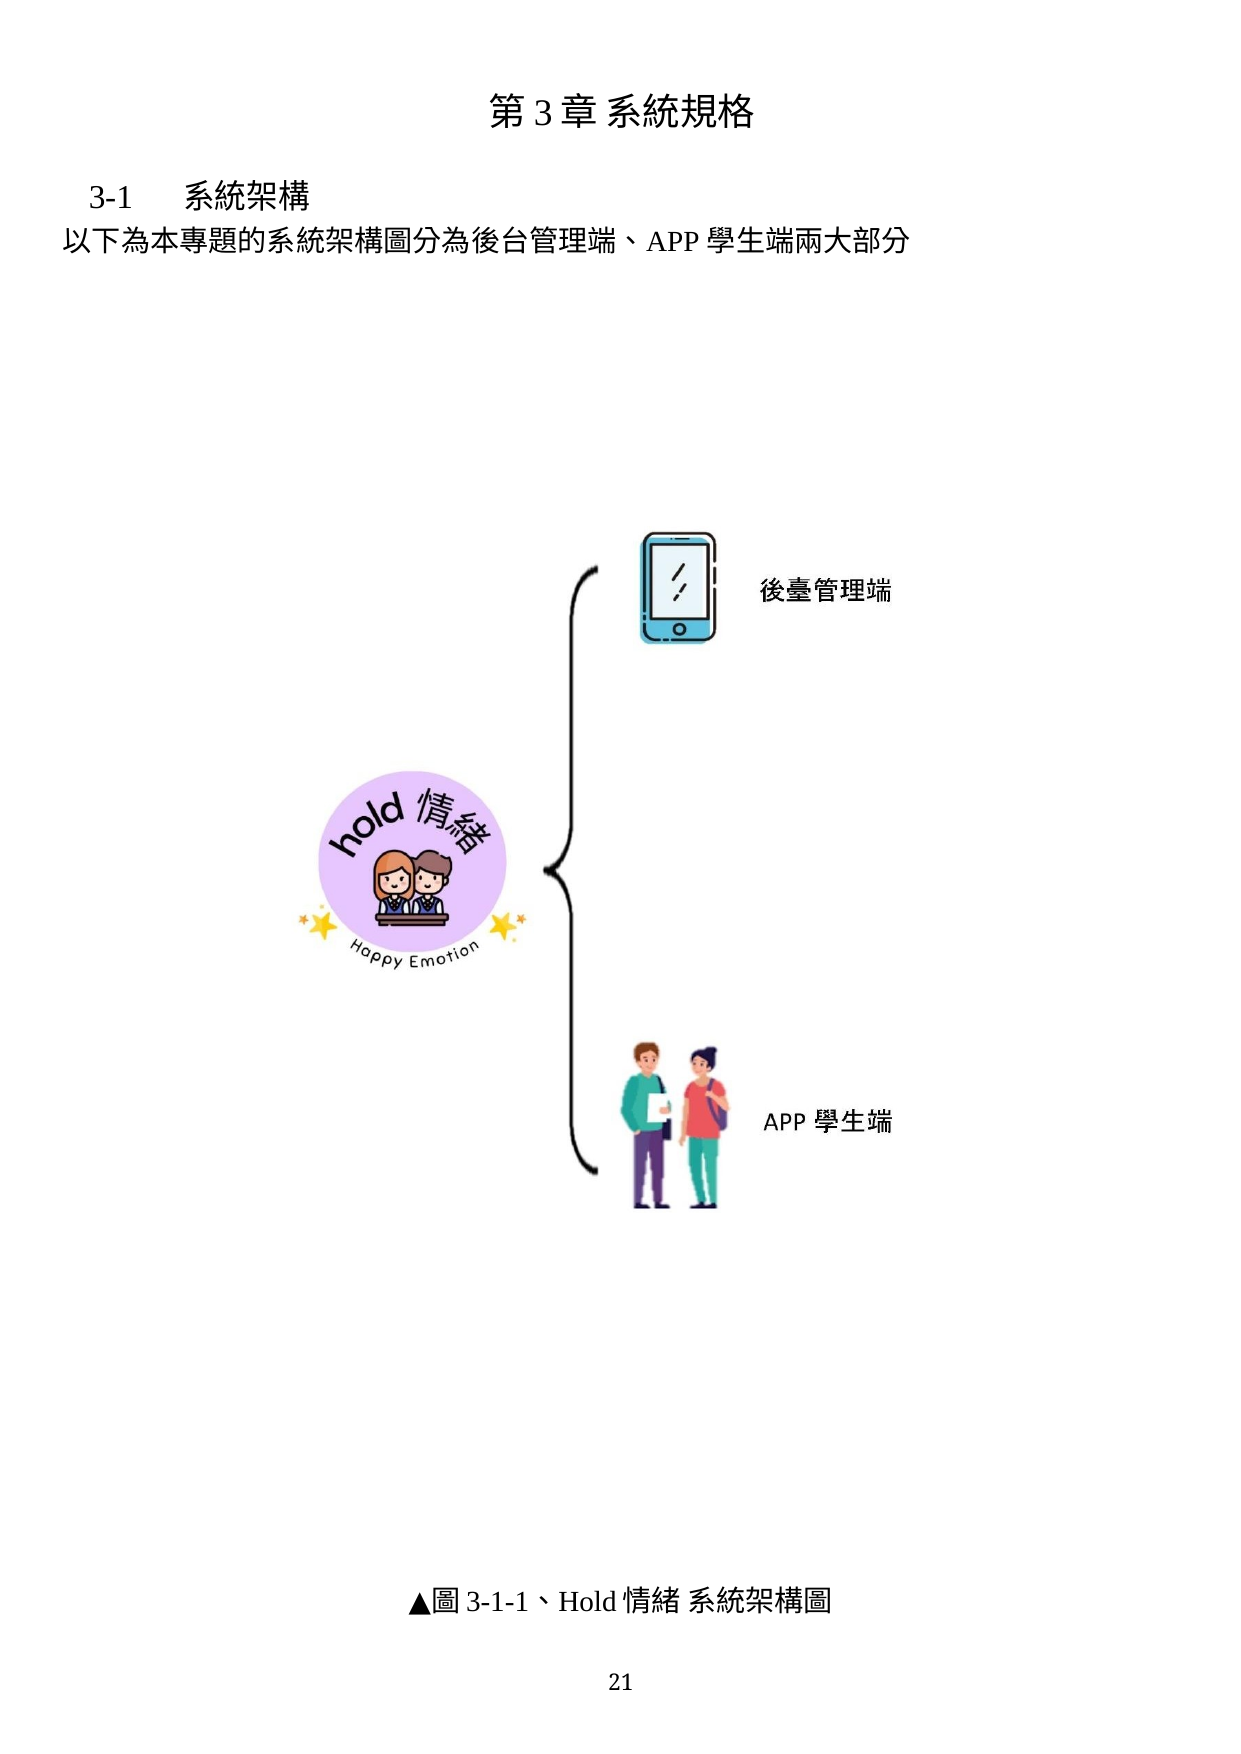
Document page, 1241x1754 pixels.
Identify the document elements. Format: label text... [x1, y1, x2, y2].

text 以下為本專題的系統架構圖分為後台管理端、APP 學生端兩大部分 [62, 218, 1207, 260]
picture [291, 526, 897, 1213]
subtitle 第3章 系統規格 [489, 82, 1207, 136]
subtitle 系統架構 [88, 169, 1207, 218]
text ▲圖3-1-1、Hold情緒 系統架構圖 [90, 1577, 1151, 1619]
